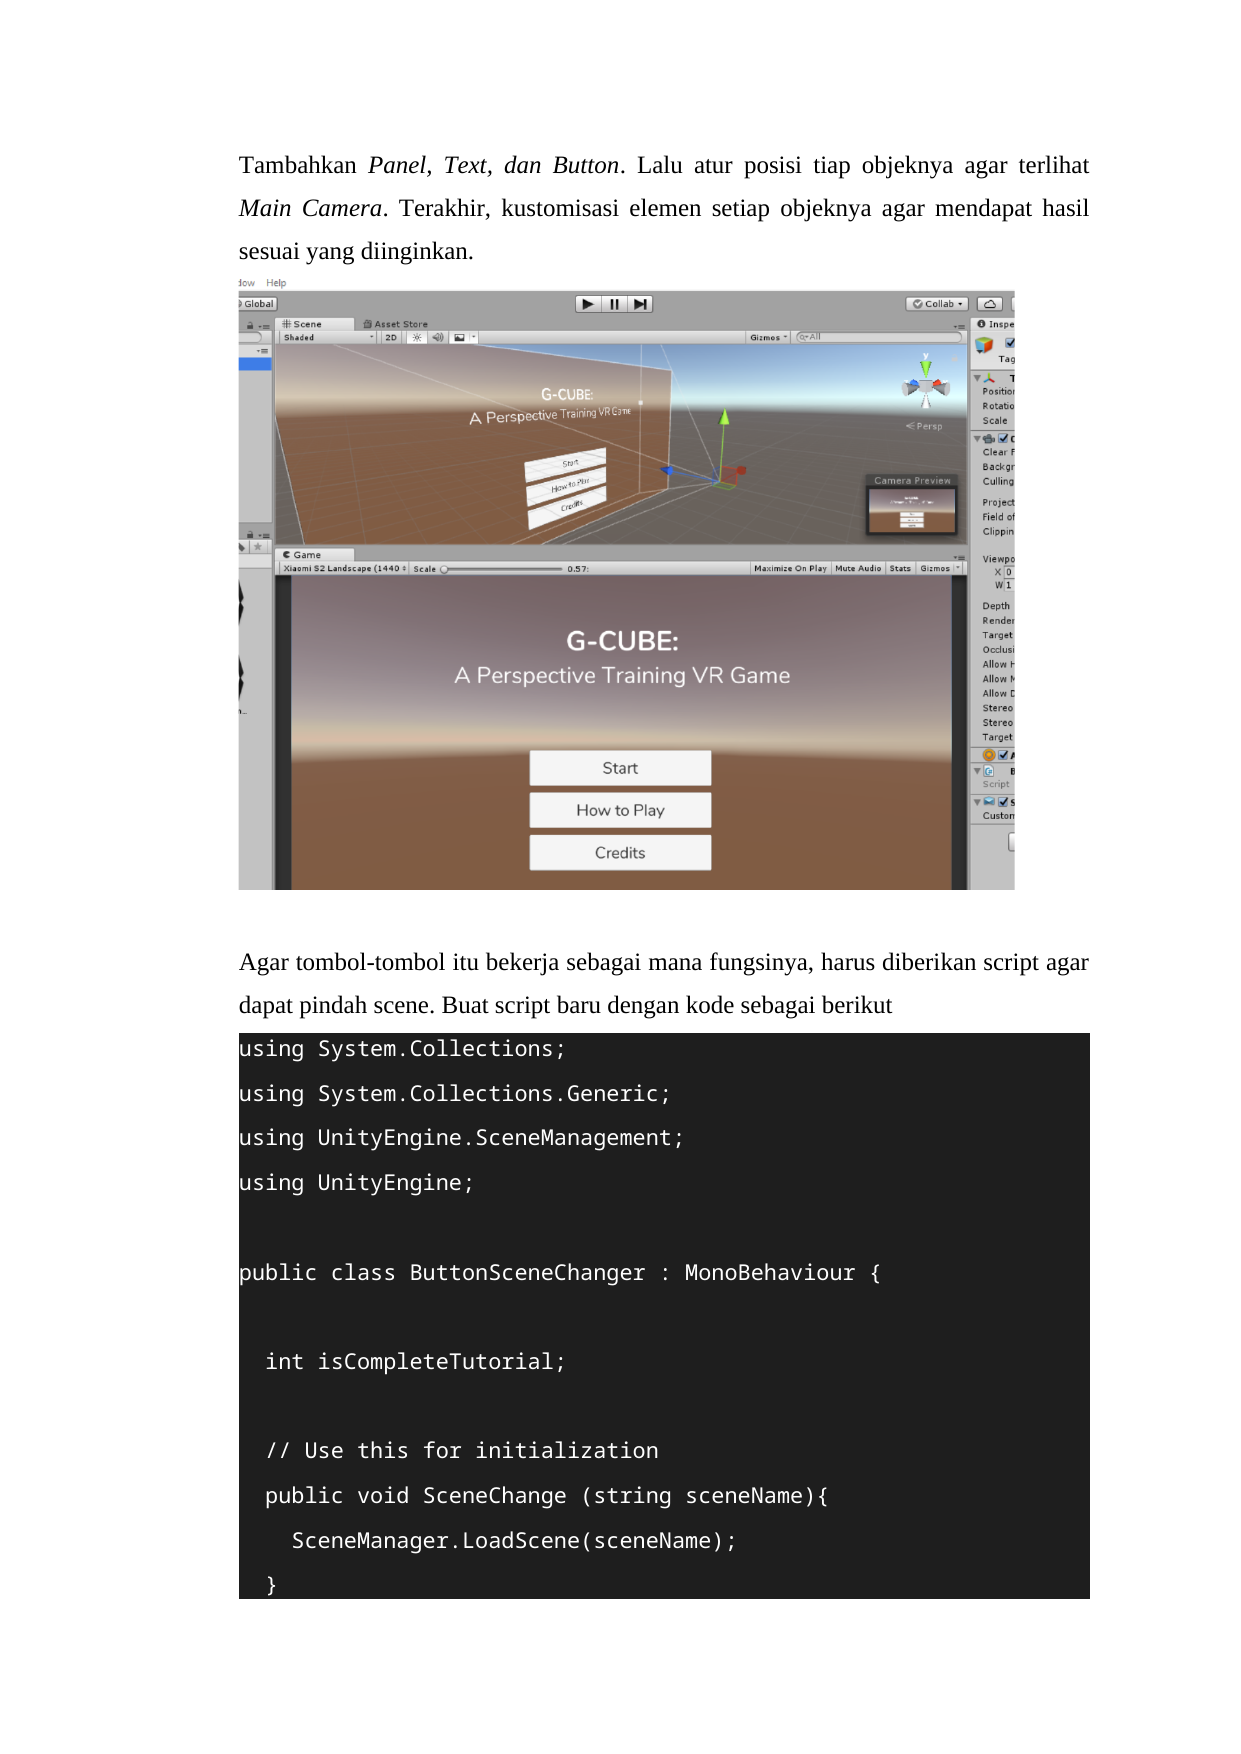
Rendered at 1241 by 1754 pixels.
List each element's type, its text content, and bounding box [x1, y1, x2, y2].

picture [238, 279, 1015, 890]
text using System.Collections.Generic; [239, 1078, 1090, 1107]
text } [239, 1569, 1090, 1599]
text int isCompleteTutorial; [239, 1346, 1090, 1376]
text public class ButtonSceneChanger : MonoBehaviour { [239, 1256, 1090, 1286]
text using UnityEngine.SceneManagement; [239, 1122, 1090, 1152]
text Agar tombol-tombol itu bekerja sebagai mana fungsinya, harus diberikan script agar dapat pindah scene. Buat script baru dengan kode sebagai berikut [239, 947, 1090, 1019]
text // Use this for initialization [239, 1435, 1090, 1465]
text public void SceneChange (string sceneName){ [239, 1480, 1090, 1510]
text SceneManager.LoadScene(sceneName); [239, 1524, 1090, 1554]
text Tambahkan Panel, Text, dan Button. Lalu atur posisi tiap objeknya agar terlihat Main Camera. Terakhir, kustomisasi elemen setiap objeknya agar mendapat hasil sesuai yang diinginkan. [239, 150, 1090, 265]
text using System.Collections; [239, 1033, 1090, 1063]
text using UnityEngine; [239, 1167, 1090, 1197]
